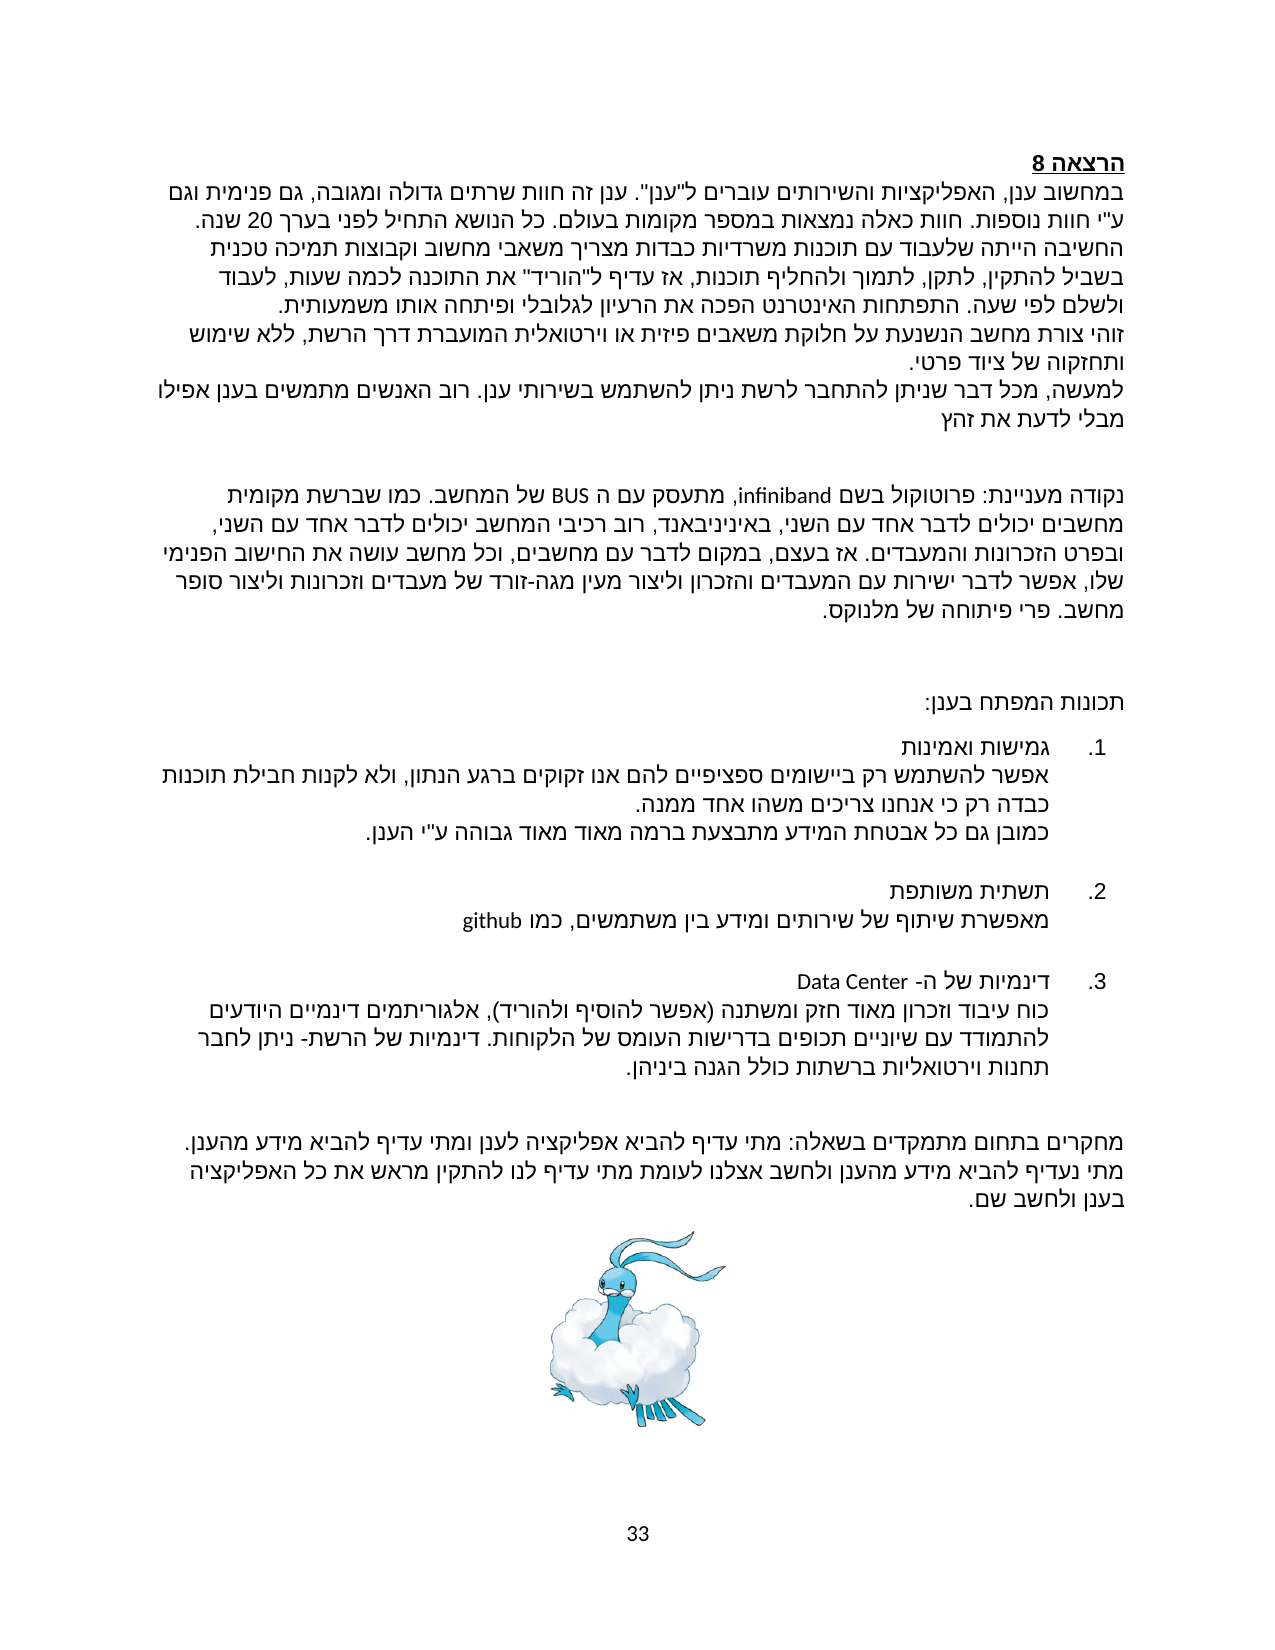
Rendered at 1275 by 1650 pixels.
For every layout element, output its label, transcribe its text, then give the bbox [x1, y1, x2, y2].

picture [539, 1231, 736, 1427]
list תשתית משותפת מאפשרת שיתוף של שירותים ומידע בין משתמשים, כמו github [150, 878, 1087, 964]
text מחקרים בתחום מתמקדים בשאלה: מתי עדיף להביא אפליקציה לענן ומתי עדיף להביא מידע מהענן. מתי נעדיף להביא מידע מהענן ולחשב אצלנו לעומת מתי עדיף לנו להתקין מראש את כל האפליקציה בענן ולחשב שם. [150, 1129, 1125, 1212]
text הרצאה 8 במחשוב ענן, האפליקציות והשירותים עוברים ל"ענן". ענן זה חוות שרתים גדולה ומגובה, גם פנימית וגם ע"י חוות נוספות. חוות כאלה נמצאות במספר מקומות בעולם. כל הנושא התחיל לפני בערך 20 שנה. החשיבה הייתה שלעבוד עם תוכנות משרדיות כבדות מצריך משאבי מחשוב וקבוצות תמיכה טכנית בשביל להתקין, לתקן, לתמוך ולהחליף תוכנות, אז עדיף ל"הוריד" את התוכנה לכמה שעות, לעבוד ולשלם לפי שעה. התפתחות האינטרנט הפכה את הרעיון לגלובלי ופיתחה אותו משמעותית. זוהי צורת מחשב הנשנעת על חלוקת משאבים פיזית או וירטואלית המועברת דרך הרשת, ללא שימוש ותחזקוה של ציוד פרטי. למעשה, מכל דבר שניתן להתחבר לרשת ניתן להשתמש בשירותי ענן. רוב האנשים מתמשים בענן אפילו מבלי לדעת את זהץ [150, 150, 1125, 462]
list דינמיות של ה- Data Center כוח עיבוד וזכרון מאוד חזק ומשתנה (אפשר להוסיף ולהוריד), אלגוריתמים דינמיים היודעים להתמודד עם שיוניים תכופים בדרישות העומס של הלקוחות. דינמיות של הרשת- ניתן לחבר תחנות וירטואליות ברשתות כולל הגנה ביניהן. [150, 967, 1087, 1110]
text נקודה מעניינת: פרוטוקול בשם infiniband, מתעסק עם ה BUS של המחשב. כמו שברשת מקומית מחשבים יכולים לדבר אחד עם השני, באיניניבאנד, רוב רכיבי המחשב יכולים לדבר אחד עם השני, ובפרט הזכרונות והמעבדים. אז בעצם, במקום לדבר עם מחשבים, וכל מחשב עושה את החישוב הפנימי שלו, אפשר לדבר ישירות עם המעבדים והזכרון וליצור מעין מגה-זורד של מעבדים וזכרונות וליצור סופר מחשב. פרי פיתוחה של מלנוקס. [150, 481, 1125, 623]
text תכונות המפתח בענן: [150, 689, 1125, 715]
list גמישות ואמינות אפשר להשתמש רק ביישומים ספציפיים להם אנו זקוקים ברגע הנתון, ולא לקנות חבילת תוכנות כבדה רק כי אנחנו צריכים משהו אחד ממנה. כמובן גם כל אבטחת המידע מתבצעת ברמה מאוד מאוד גבוהה ע"י הענן. [150, 734, 1087, 876]
